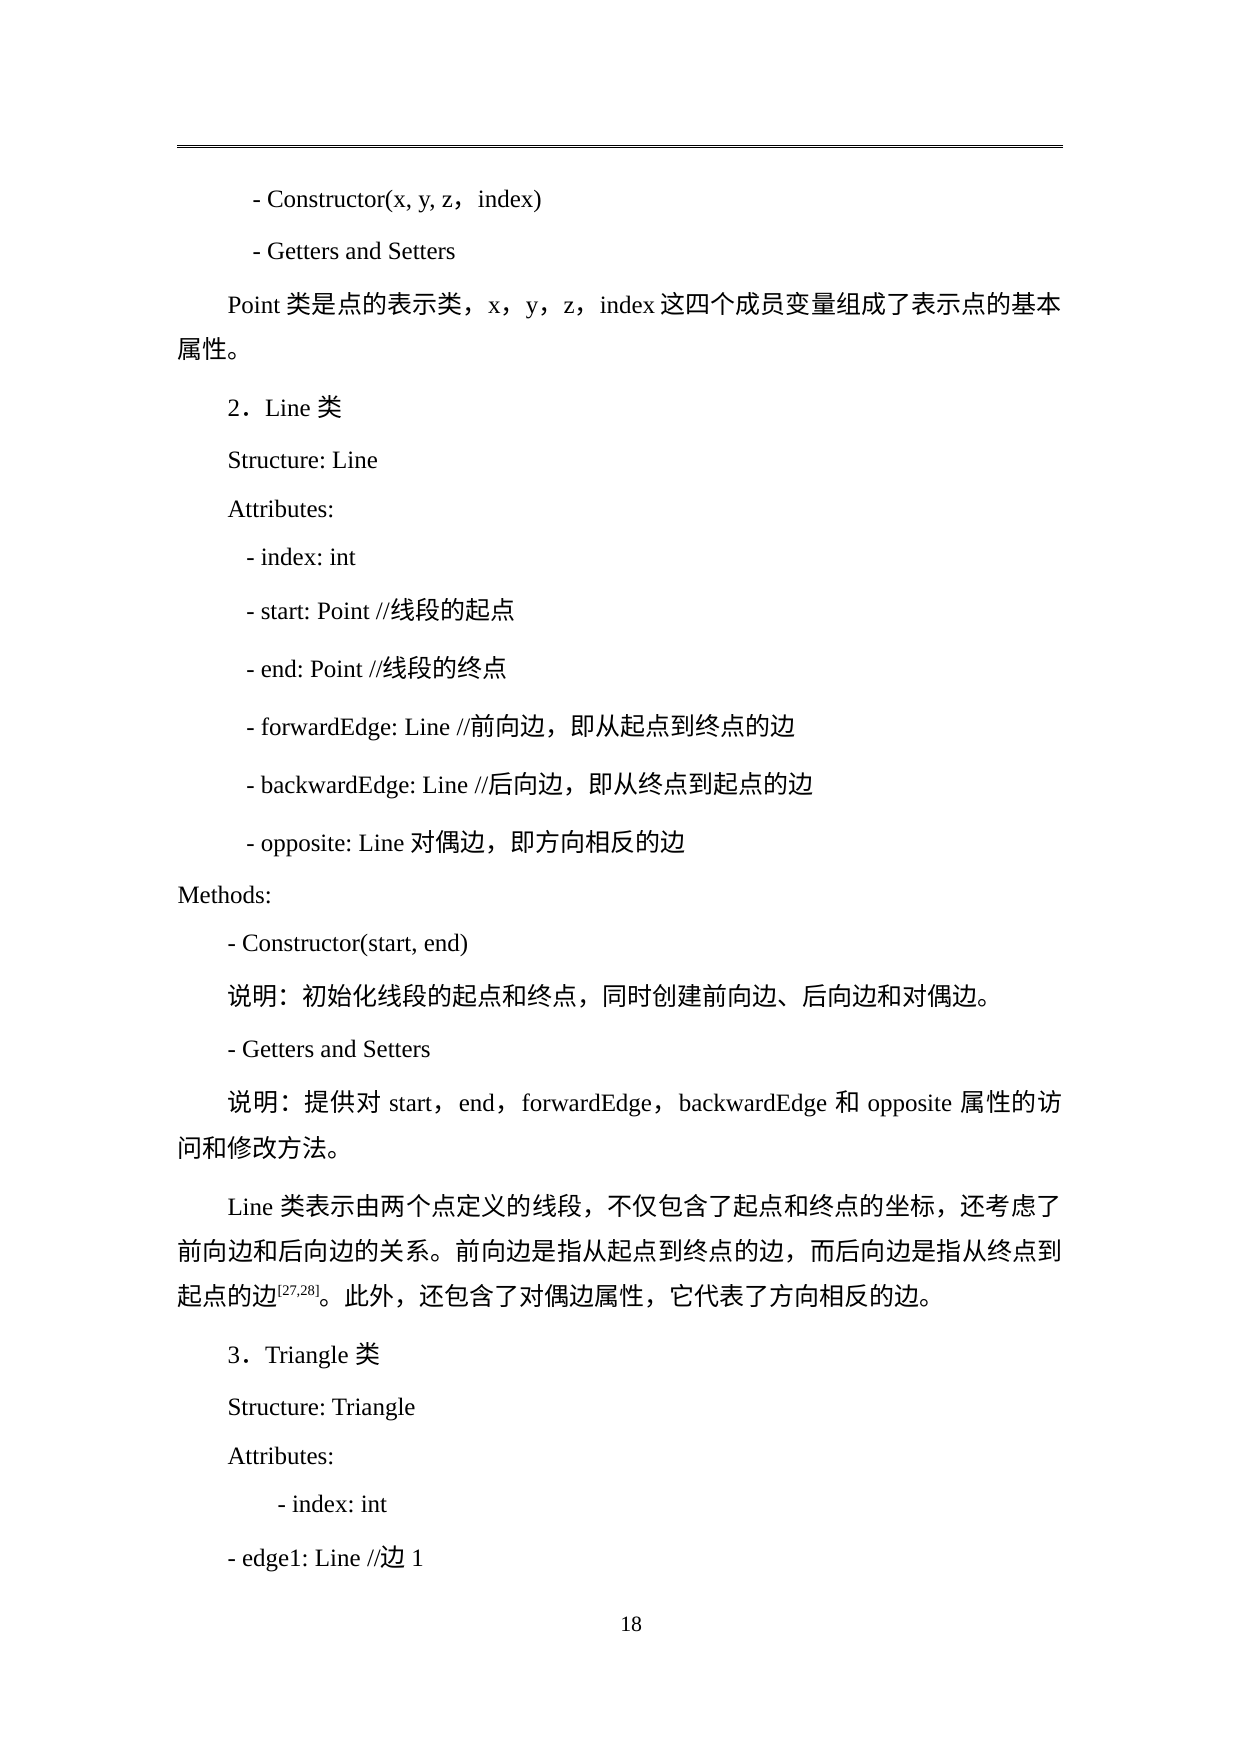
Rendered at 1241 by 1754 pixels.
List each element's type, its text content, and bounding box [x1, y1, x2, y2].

text 3．Triangle 类 [177, 1334, 1063, 1371]
text Attributes: [177, 494, 1063, 523]
text - Getters and Setters [215, 1034, 1063, 1063]
text - index: int [177, 1489, 1063, 1518]
text - forwardEdge: Line //前向边，即从起点到终点的边 [177, 706, 1063, 743]
text - opposite: Line 对偶边，即方向相反的边 [177, 822, 1063, 858]
text - backwardEdge: Line //后向边，即从终点到起点的边 [177, 764, 1063, 800]
text 说明：初始化线段的起点和终点，同时创建前向边、后向边和对偶边。 [177, 977, 1063, 1013]
text 2．Line 类 [177, 388, 1063, 424]
text - index: int [177, 542, 1063, 571]
text - Getters and Setters [177, 236, 1063, 265]
text - start: Point //线段的起点 [177, 591, 1063, 627]
text Structure: Line [177, 445, 1063, 474]
text 说明：提供对 start，end，forwardEdge，backwardEdge 和 opposite 属性的访问和修改方法。 [177, 1083, 1063, 1164]
text - Constructor(x, y, z，index) [177, 178, 1063, 214]
text Point 类是点的表示类，x，y，z，index这四个成员变量组成了表示点的基本属性。 [177, 284, 1063, 366]
text Attributes: [177, 1441, 1063, 1469]
text - Constructor(start, end) [177, 928, 1063, 957]
text - edge1: Line //边 1 [177, 1538, 1063, 1574]
text Methods: [177, 880, 1063, 908]
text Structure: Triangle [177, 1392, 1063, 1421]
text Line 类表示由两个点定义的线段，不仅包含了起点和终点的坐标，还考虑了前向边和后向边的关系。前向边是指从起点到终点的边，而后向边是指从终点到起点的边[27,28]。此外，还包含了对偶边属性，它代表了方向相反的边。 [177, 1186, 1063, 1313]
text - end: Point //线段的终点 [177, 648, 1063, 685]
